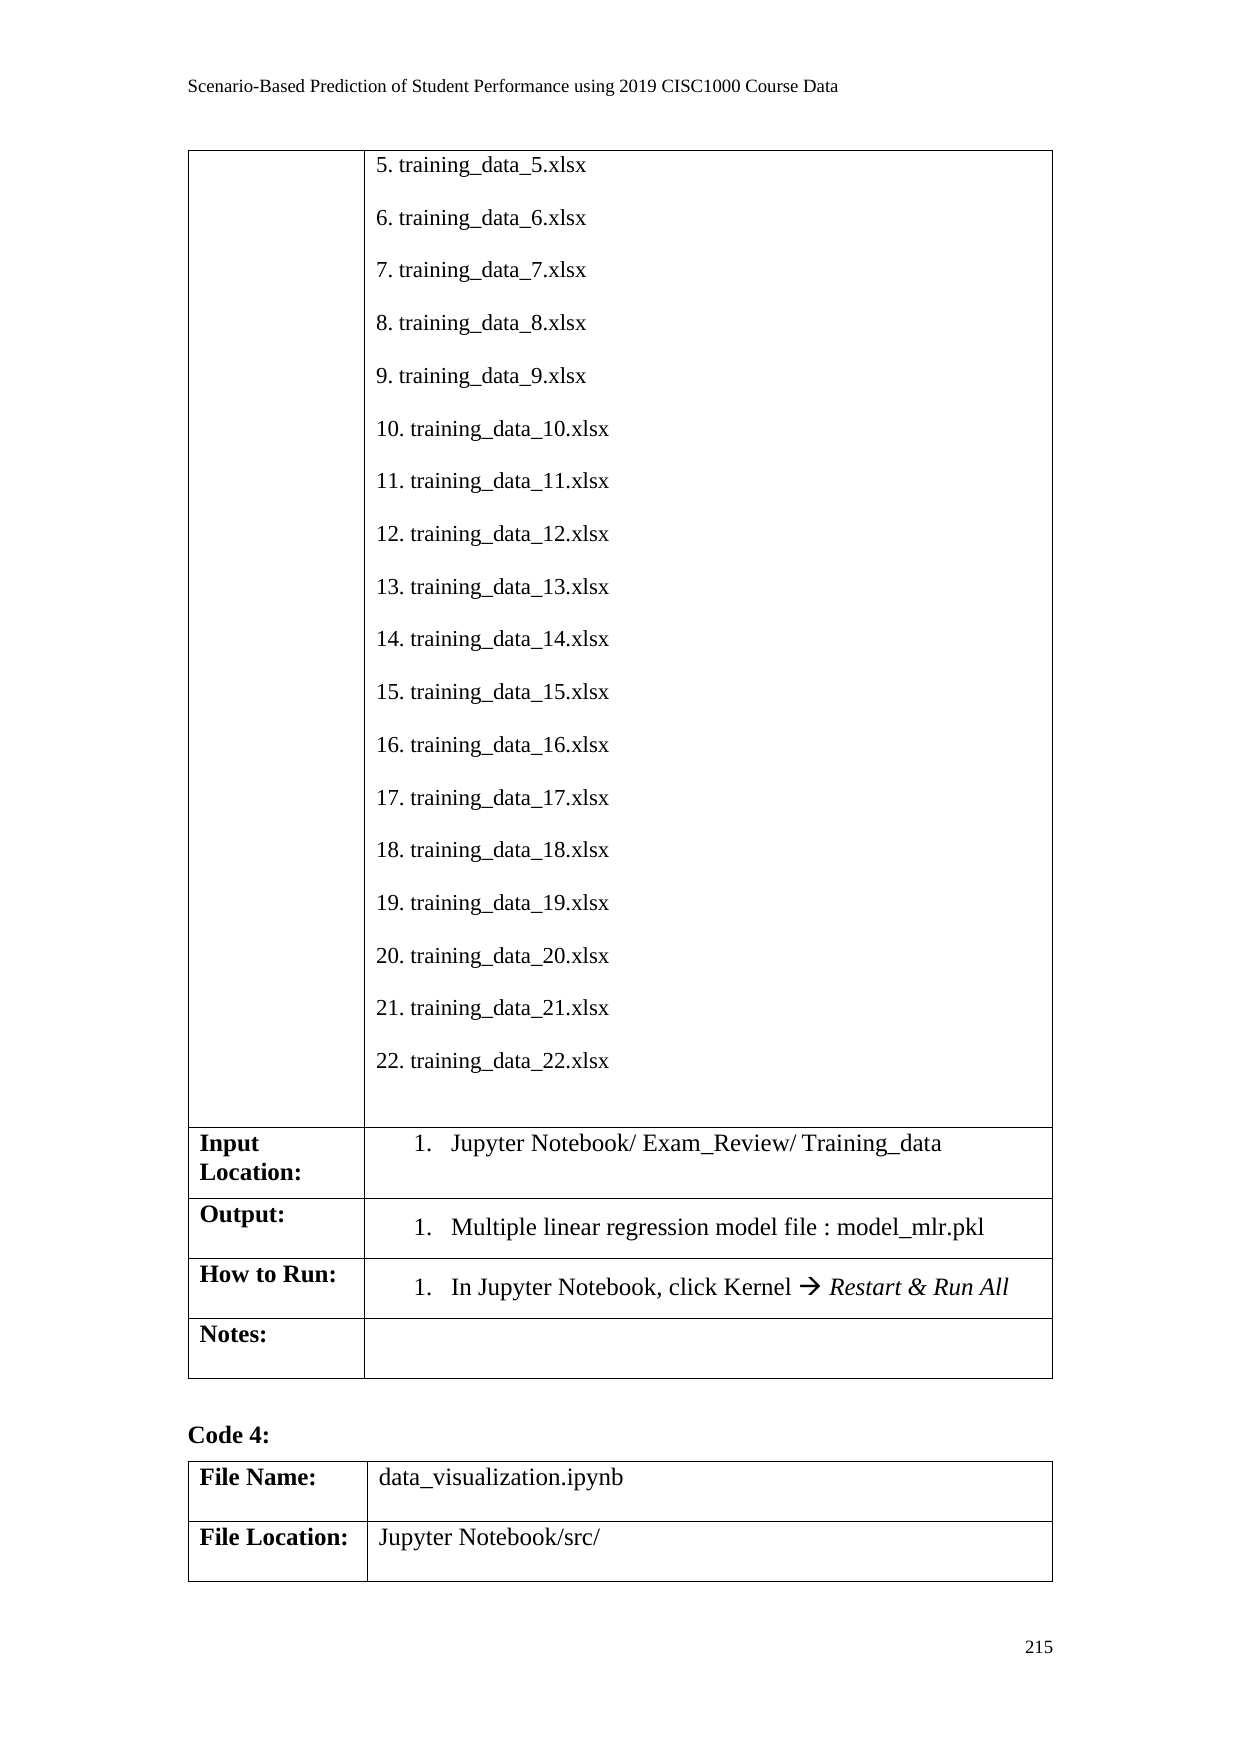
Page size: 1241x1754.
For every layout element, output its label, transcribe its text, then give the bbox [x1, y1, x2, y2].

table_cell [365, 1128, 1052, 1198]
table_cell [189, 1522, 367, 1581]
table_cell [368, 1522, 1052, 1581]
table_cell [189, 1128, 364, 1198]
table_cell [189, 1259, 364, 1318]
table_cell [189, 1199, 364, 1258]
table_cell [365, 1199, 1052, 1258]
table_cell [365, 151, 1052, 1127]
text Code 4: [187, 1420, 1053, 1449]
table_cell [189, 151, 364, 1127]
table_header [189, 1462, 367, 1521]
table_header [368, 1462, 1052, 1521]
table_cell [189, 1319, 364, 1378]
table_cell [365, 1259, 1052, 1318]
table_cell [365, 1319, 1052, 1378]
